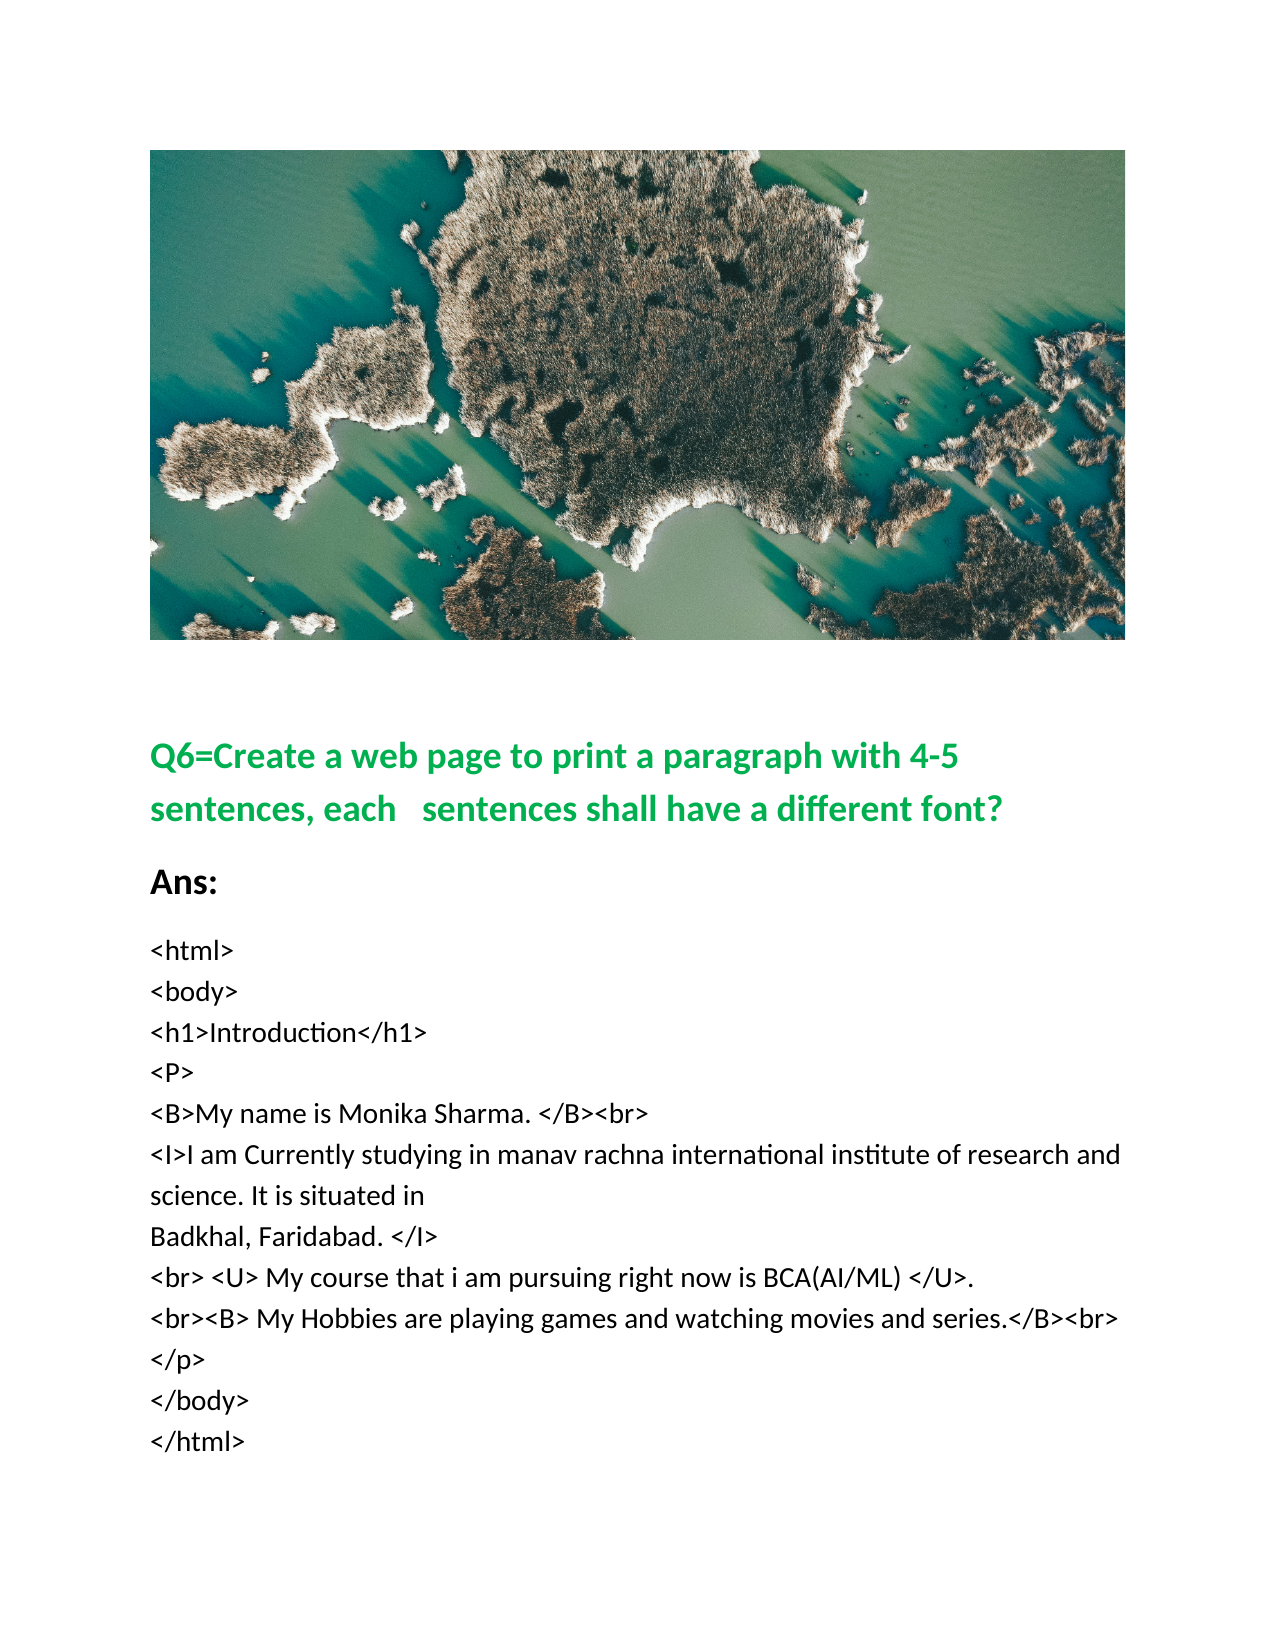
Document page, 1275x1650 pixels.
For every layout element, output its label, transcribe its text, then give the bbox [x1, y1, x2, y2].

text <I>I am Currently studying in manav rachna international institute of research and science. It is situated in [150, 1136, 1125, 1213]
text <br> <U> My course that i am pursuing right now is BCA(AI/ML) </U>. [150, 1259, 1125, 1295]
text <br><B> My Hobbies are playing games and watching movies and series.</B><br> [150, 1300, 1125, 1336]
text <P> [150, 1054, 1125, 1090]
picture [150, 150, 1125, 640]
text </html> [150, 1423, 1125, 1459]
text </p> [150, 1341, 1125, 1377]
text <B>My name is Monika Sharma. </B><br> [150, 1096, 1125, 1131]
text Ans: [150, 858, 1125, 904]
text </body> [150, 1382, 1125, 1418]
text <h1>Introduction</h1> [150, 1014, 1125, 1049]
text Badkhal, Faridabad. </I> [150, 1218, 1125, 1254]
text <body> [150, 973, 1125, 1008]
text <html> [150, 932, 1125, 967]
text Q6=Create a web page to print a paragraph with 4-5 sentences, each sentences shall have a different font? [150, 732, 1125, 831]
